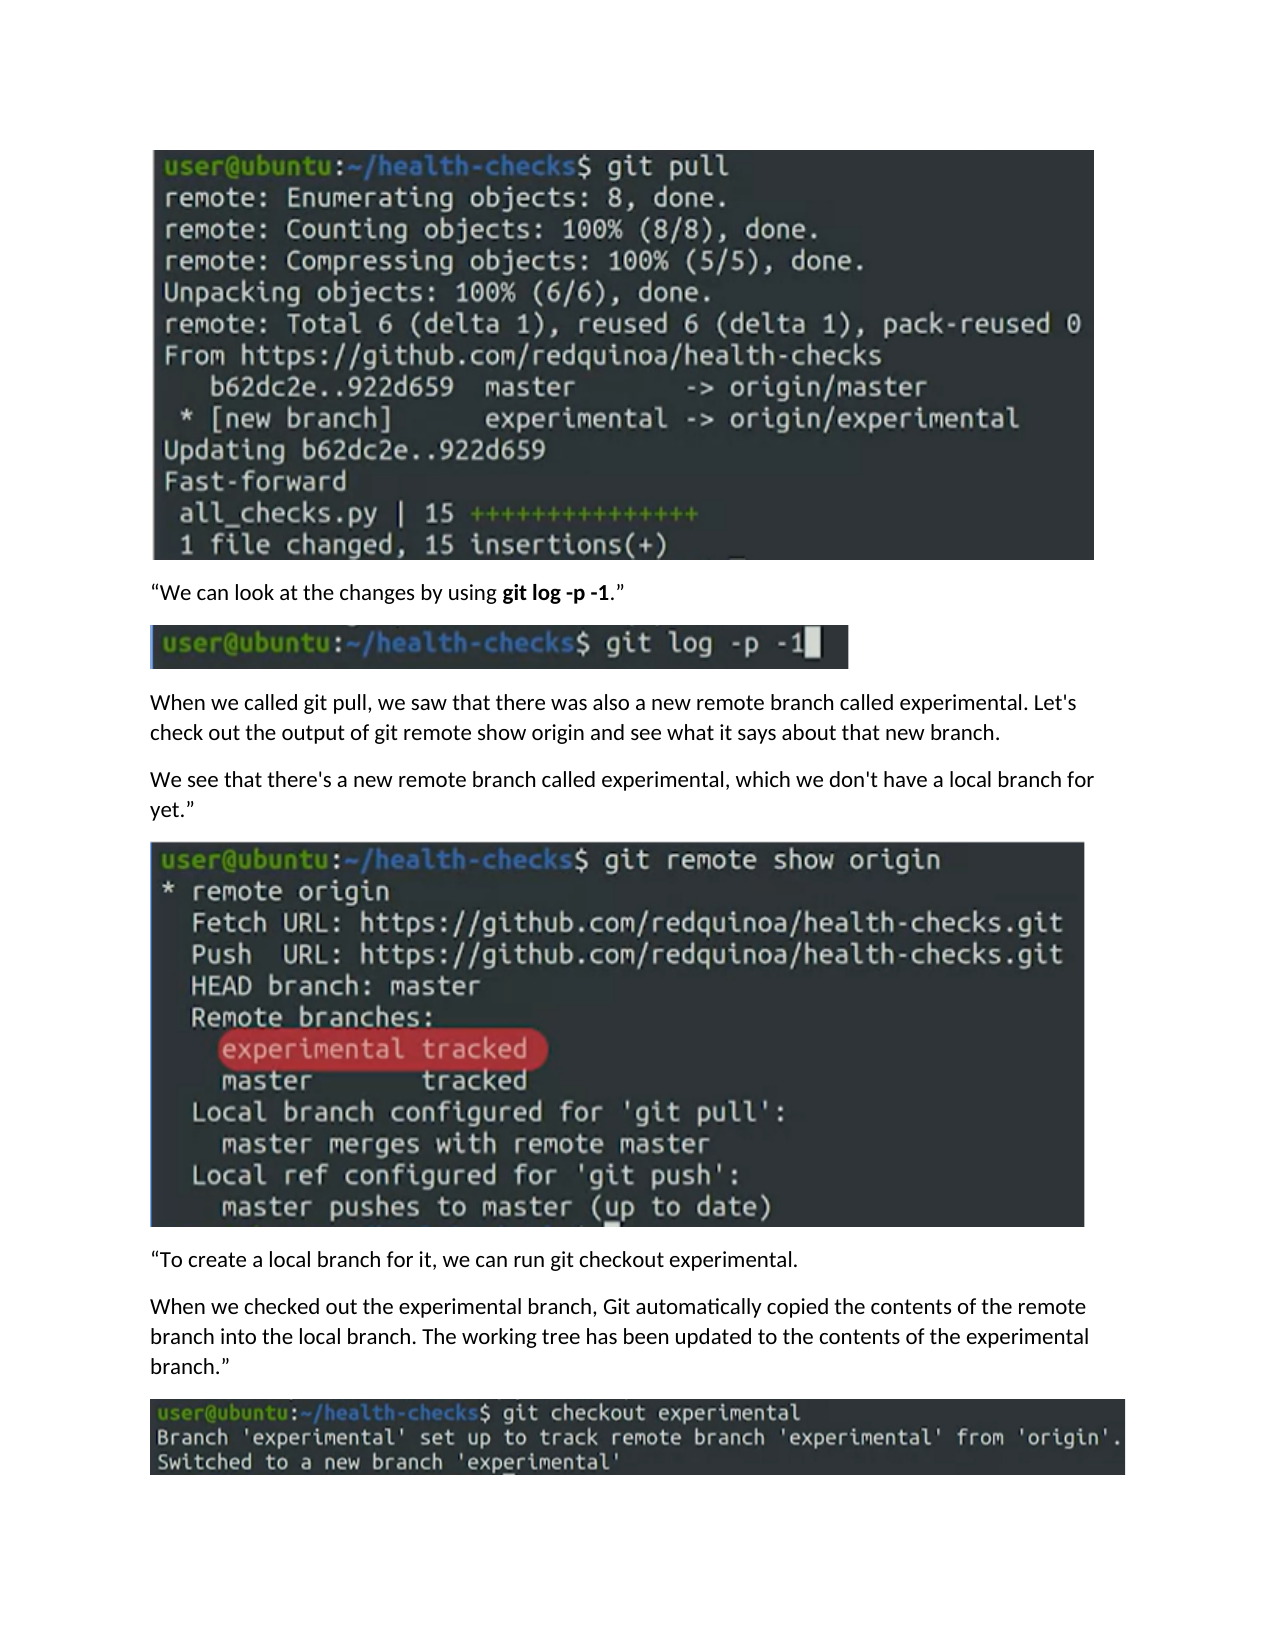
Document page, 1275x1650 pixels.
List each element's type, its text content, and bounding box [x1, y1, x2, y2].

text “We can look at the changes by using git log -p -1.” [150, 578, 1125, 606]
picture [150, 1399, 1125, 1475]
picture [150, 841, 1085, 1227]
text “To create a local branch for it, we can run git checkout experimental. [150, 1245, 1125, 1273]
text We see that there's a new remote branch called experimental, which we don't have a local branch for yet.” [150, 765, 1125, 823]
picture [150, 150, 1094, 560]
picture [150, 625, 849, 669]
text When we checked out the experimental branch, Git automatically copied the contents of the remote branch into the local branch. The working tree has been updated to the contents of the experimental branch.” [150, 1292, 1125, 1380]
text When we called git pull, we saw that there was also a new remote branch called experimental. Let's check out the output of git remote show origin and see what it says about that new branch. [150, 688, 1125, 746]
